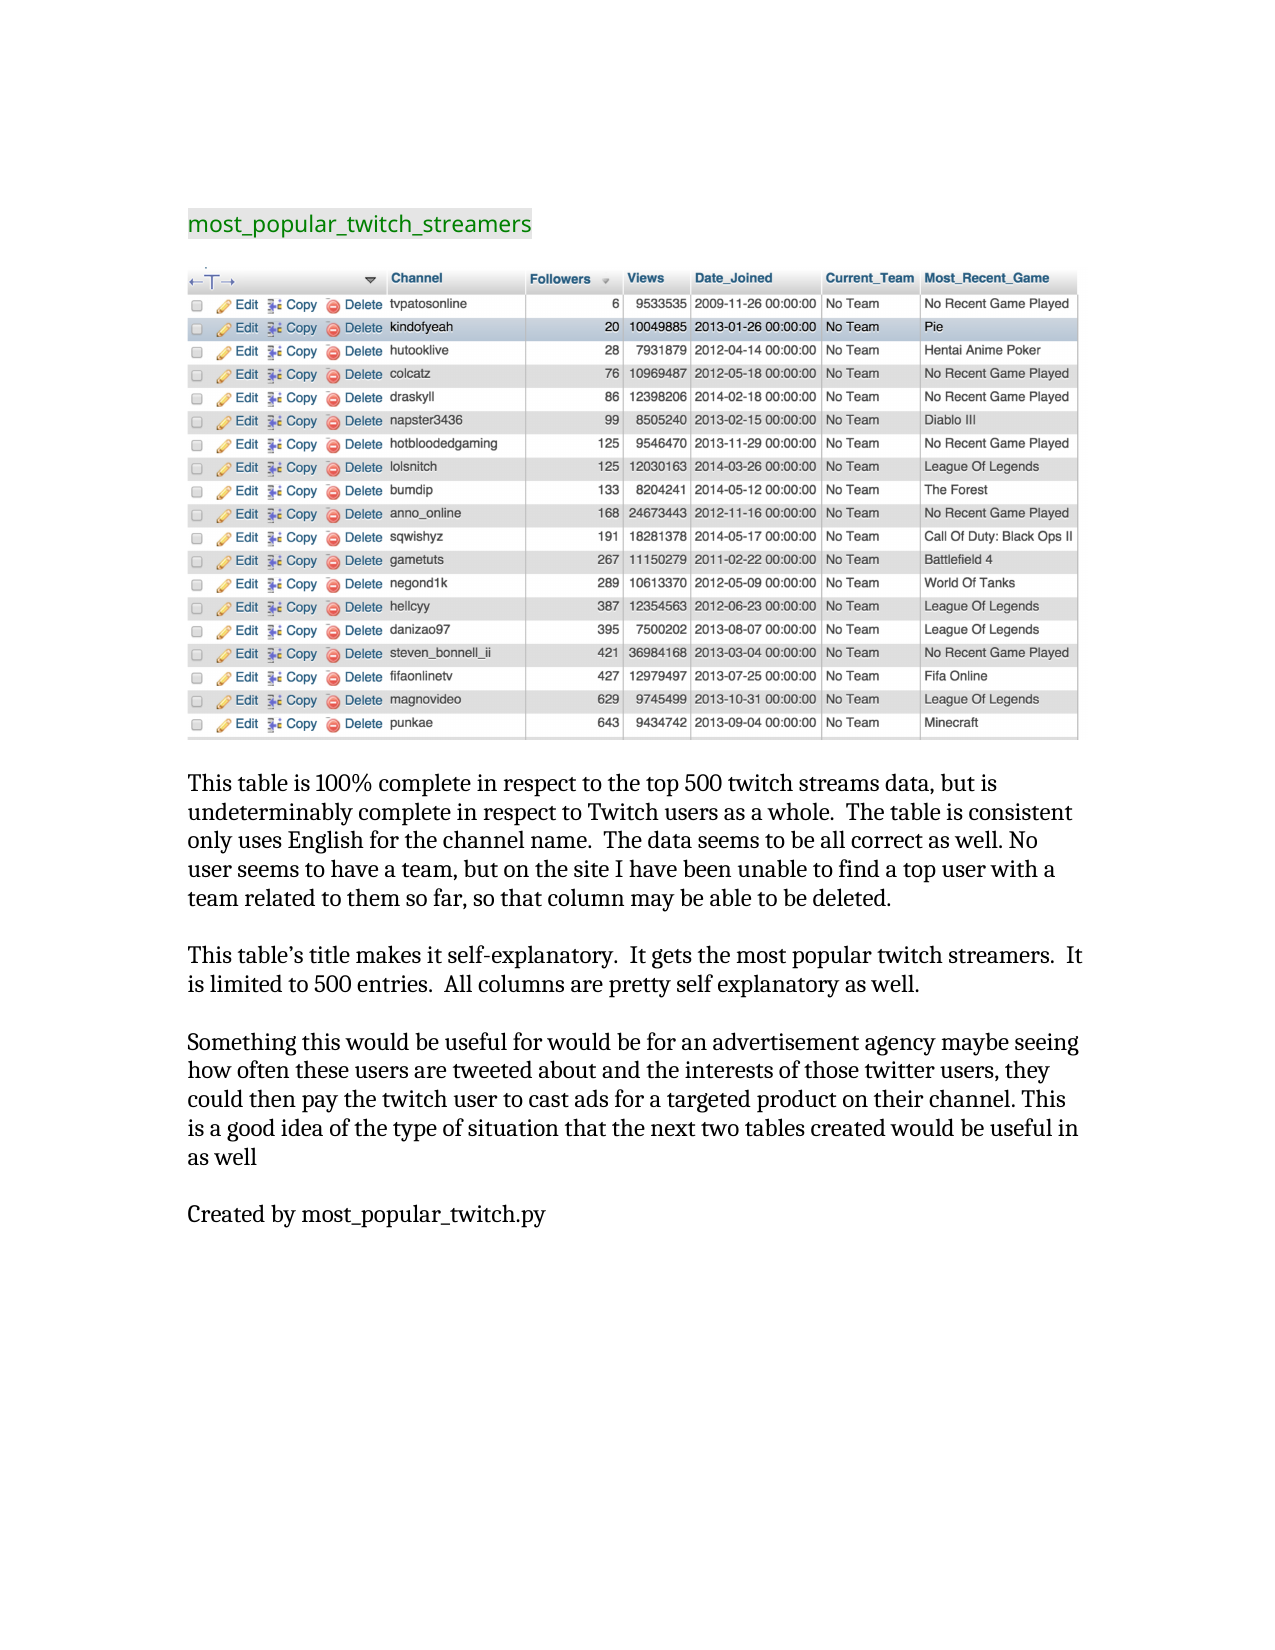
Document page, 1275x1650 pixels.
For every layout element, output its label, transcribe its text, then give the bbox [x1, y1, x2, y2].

text Something this would be useful for would be for an advertisement agency maybe seeing how often these users are tweeted about and the interests of those twitter users, they could then pay the twitch user to cast ads for a targeted product on their channel. This is a good idea of the type of situation that the next two tables created would be useful in as well [187, 1027, 1087, 1171]
text Created by most_popular_twitch.py [187, 1200, 1087, 1229]
text This table’s title makes it self-explanatory. It gets the most popular twitch streamers. It is limited to 500 entries. All columns are pretty self explanatory as well. [187, 941, 1087, 999]
text most_popular_twitch_streamers [187, 207, 1087, 239]
picture [187, 267, 1088, 740]
text This table is 100% complete in respect to the top 500 twitch streams data, but is undeterminably complete in respect to Twitch users as a whole. The table is consistent only uses English for the channel name. The data seems to be all correct as well. No user seems to have a team, but on the site I have been unable to find a top user with a team related to them so far, so that column may be able to be deleted. [187, 769, 1087, 912]
